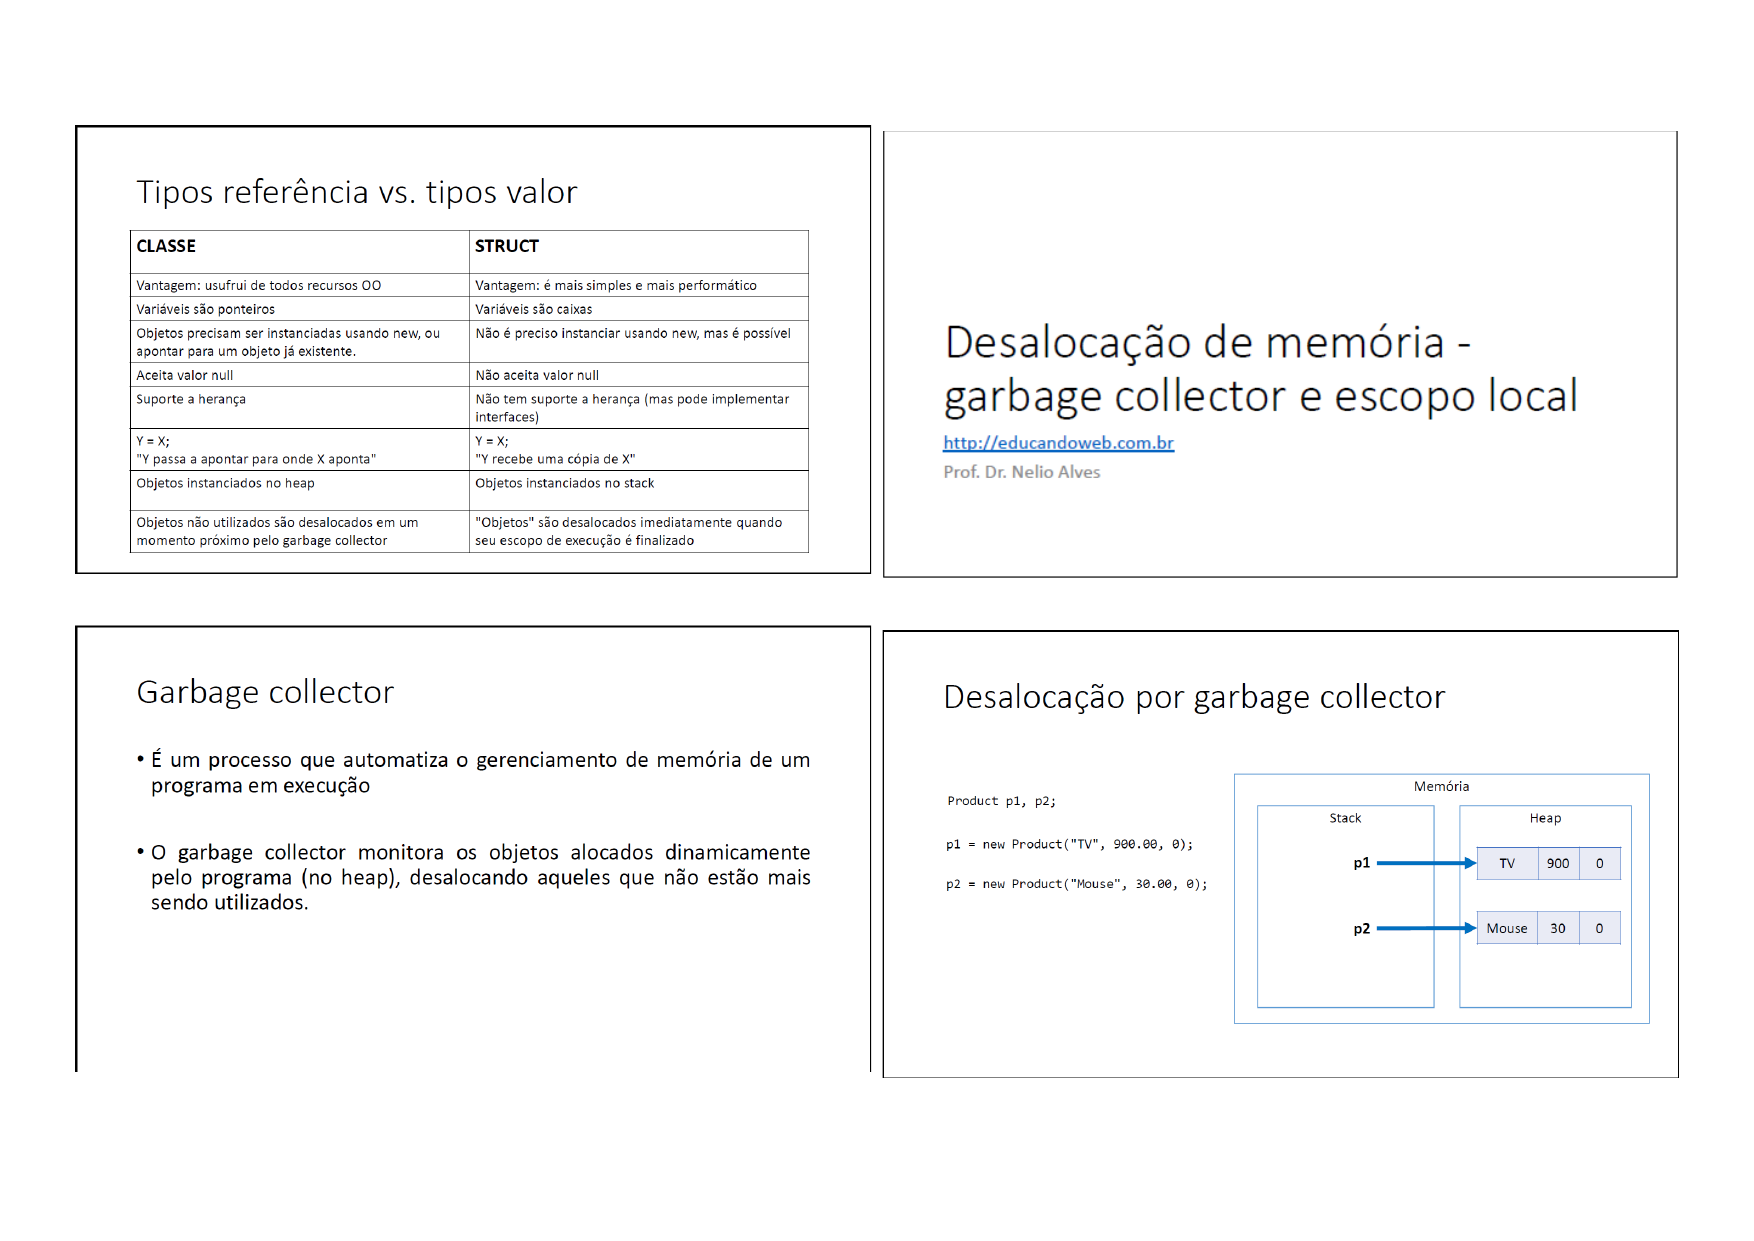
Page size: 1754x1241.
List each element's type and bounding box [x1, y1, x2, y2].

picture [75, 125, 872, 574]
picture [75, 624, 872, 1072]
picture [882, 629, 1679, 1078]
picture [882, 131, 1679, 579]
